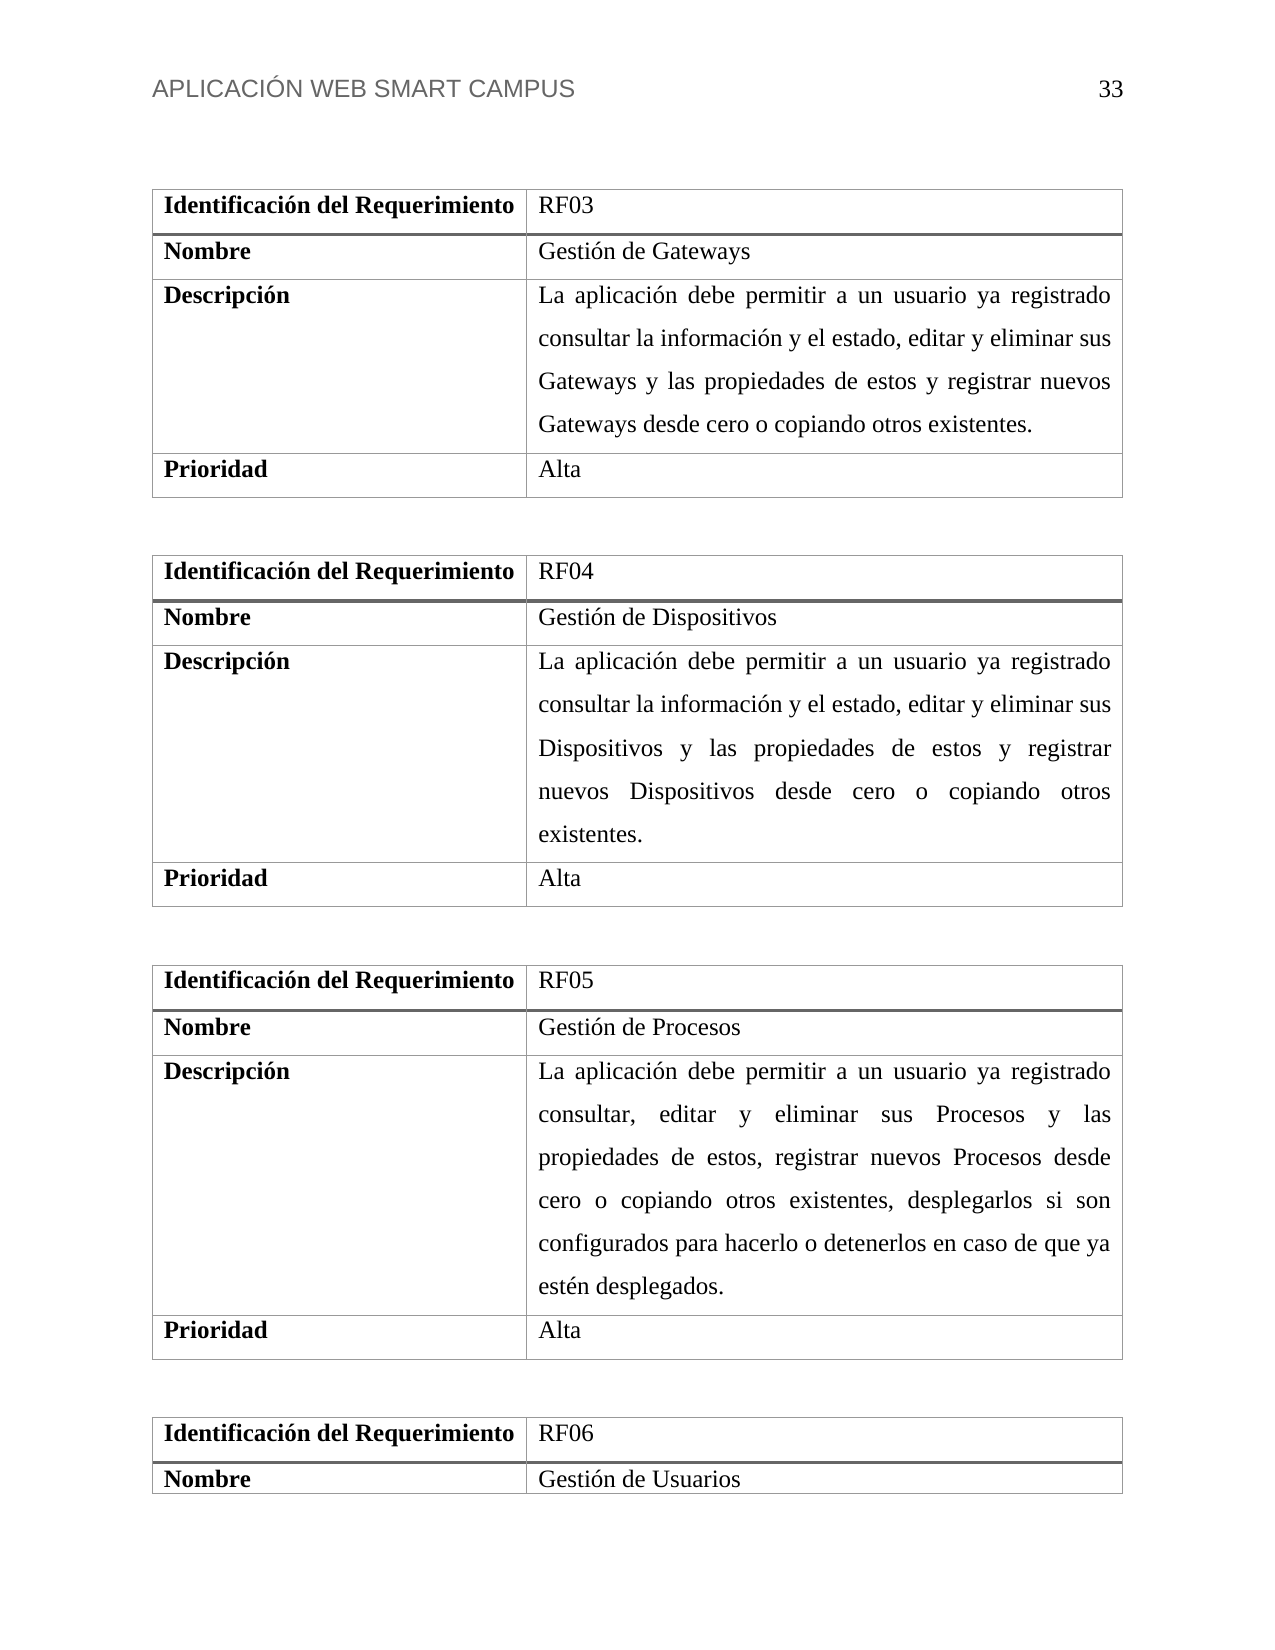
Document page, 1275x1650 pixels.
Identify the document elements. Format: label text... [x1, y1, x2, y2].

table_cell Descripción [153, 646, 526, 862]
table_header Identificación del Requerimiento [153, 556, 526, 599]
table_cell Alta [527, 454, 1122, 497]
table_cell Descripción [153, 1056, 526, 1314]
table_cell Gestión de Dispositivos [527, 603, 1122, 645]
table_cell La aplicación debe permitir a un usuario ya registrado consultar la información y el estado, editar y eliminar sus Gateways y las propiedades de estos y registrar nuevos Gateways desde cero o copiando otros existentes. [527, 280, 1122, 453]
table_header RF03 [527, 190, 1122, 233]
table_cell Prioridad [153, 863, 526, 906]
table_cell Descripción [153, 280, 526, 453]
table_cell Alta [527, 863, 1122, 906]
table_cell La aplicación debe permitir a un usuario ya registrado consultar la información y el estado, editar y eliminar sus Dispositivos y las propiedades de estos y registrar nuevos Dispositivos desde cero o copiando otros existentes. [527, 646, 1122, 862]
table_cell Nombre [153, 1012, 526, 1055]
table_cell Prioridad [153, 454, 526, 497]
table_header Identificación del Requerimiento [153, 190, 526, 233]
table_cell Prioridad [153, 1316, 526, 1358]
table_header Identificación del Requerimiento [153, 966, 526, 1009]
table_cell Gestión de Gateways [527, 236, 1122, 279]
table_header RF06 [527, 1418, 1122, 1461]
table_cell Alta [527, 1316, 1122, 1358]
table_cell Gestión de Usuarios [527, 1464, 1122, 1493]
table_cell La aplicación debe permitir a un usuario ya registrado consultar, editar y eliminar sus Procesos y las propiedades de estos, registrar nuevos Procesos desde cero o copiando otros existentes, desplegarlos si son configurados para hacerlo o detenerlos en caso de que ya estén desplegados. [527, 1056, 1122, 1314]
table_header RF05 [527, 966, 1122, 1009]
table_cell Gestión de Procesos [527, 1012, 1122, 1055]
table_header RF04 [527, 556, 1122, 599]
table_cell Nombre [153, 603, 526, 645]
table_cell Nombre [153, 236, 526, 279]
table_cell Nombre [153, 1464, 526, 1493]
table_header Identificación del Requerimiento [153, 1418, 526, 1461]
